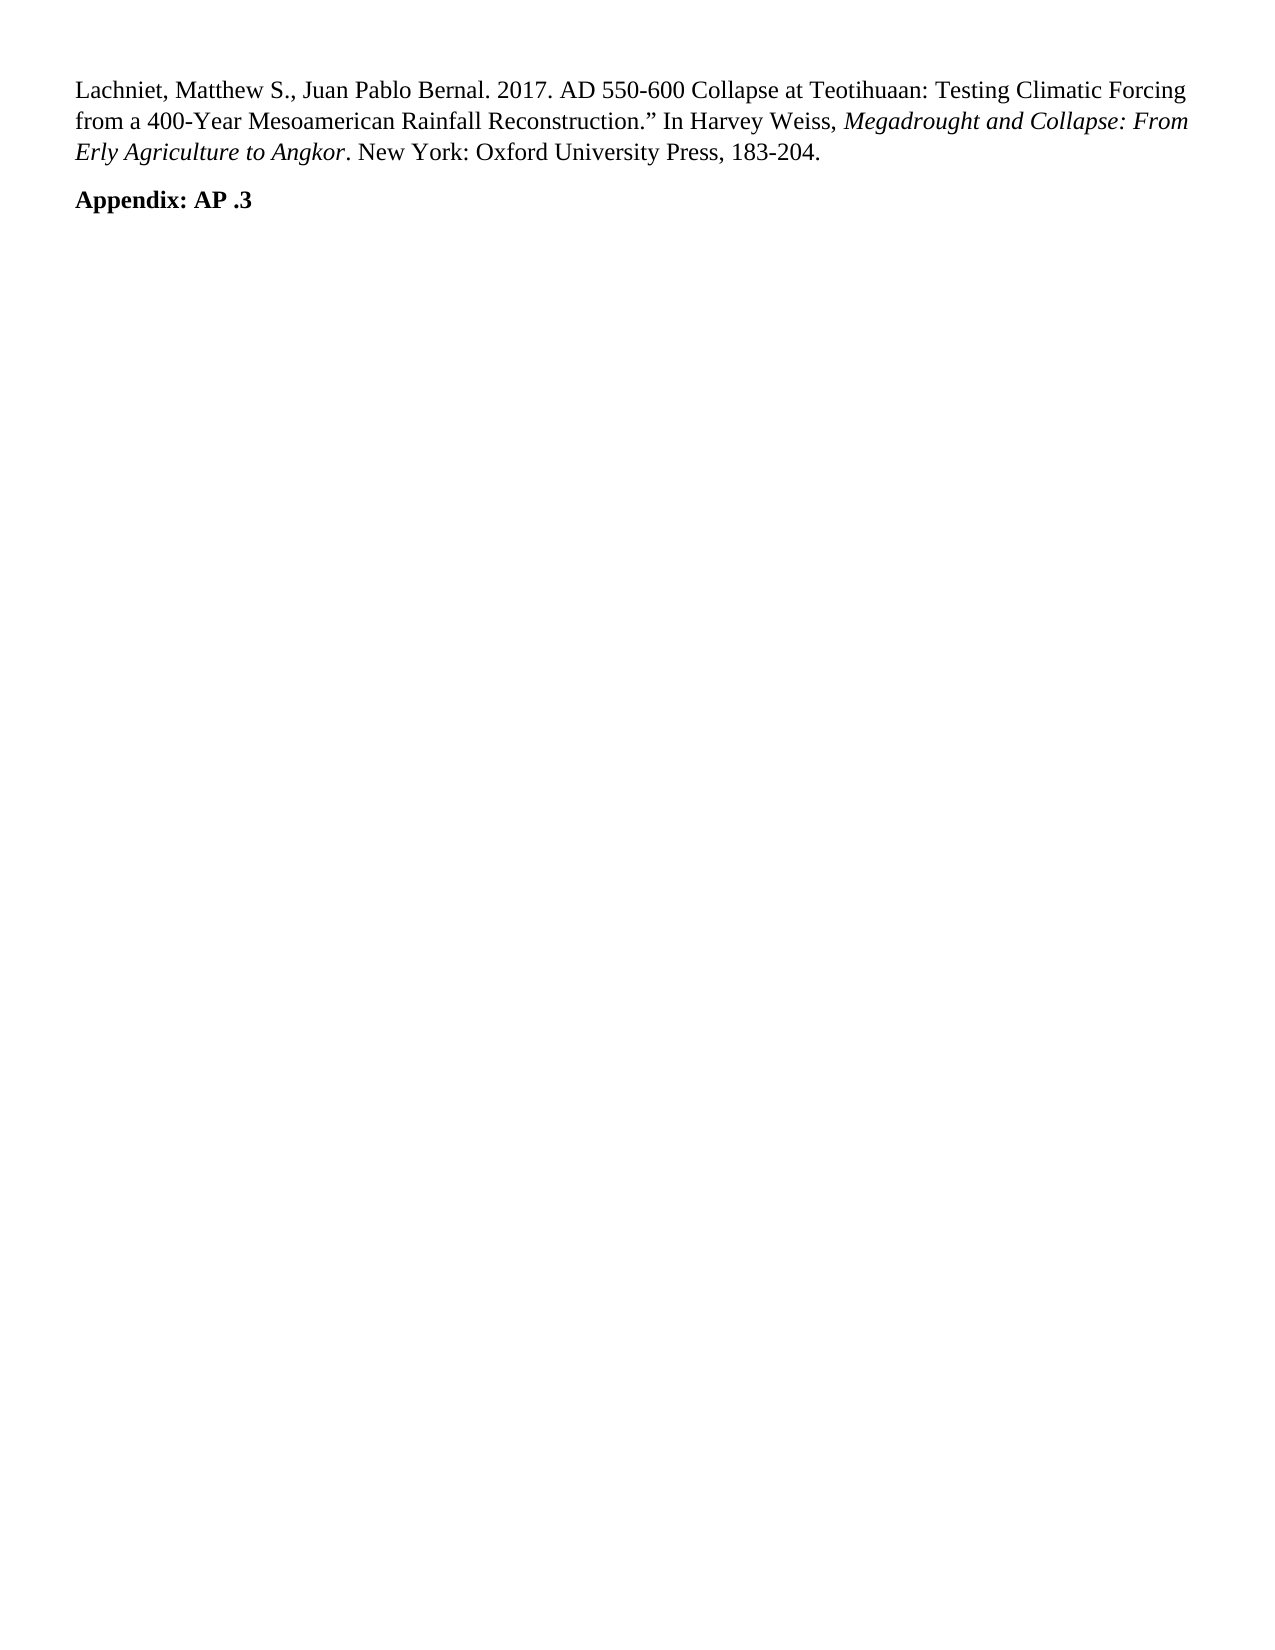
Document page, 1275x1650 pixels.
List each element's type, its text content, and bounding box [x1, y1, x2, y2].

text Appendix: AP .3 [75, 185, 1200, 213]
text Lachniet, Matthew S., Juan Pablo Bernal. 2017. AD 550-600 Collapse at Teotihuaan: Testing Climatic Forcing from a 400-Year Mesoamerican Rainfall Reconstruction.” In Harvey Weiss, Megadrought and Collapse: From Erly Agriculture to Angkor. New York: Oxford University Press, 183-204. [75, 75, 1200, 166]
